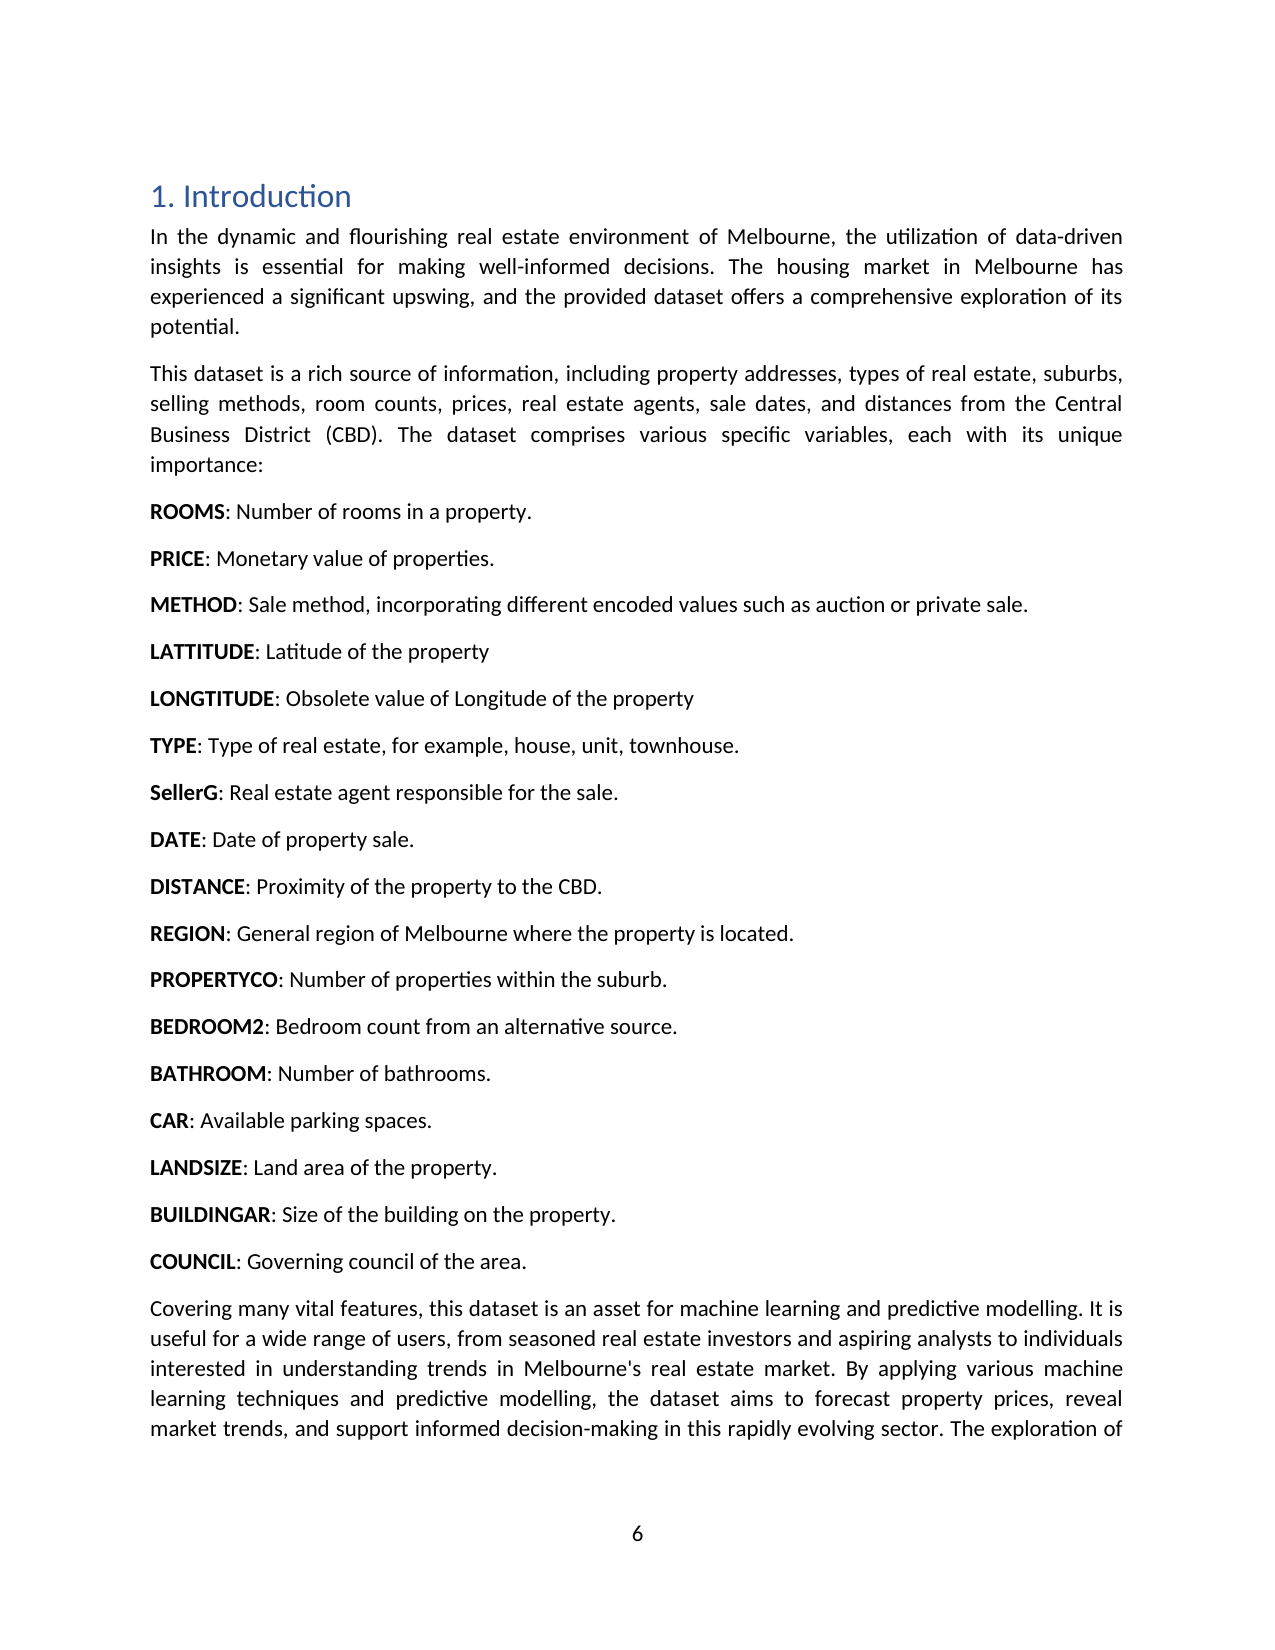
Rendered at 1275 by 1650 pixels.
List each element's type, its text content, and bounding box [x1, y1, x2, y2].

text SellerG: Real estate agent responsible for the sale. [150, 778, 1125, 806]
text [150, 1294, 1125, 1442]
text LONGTITUDE: Obsolete value of Longitude of the property [150, 684, 1125, 712]
text DISTANCE: Proximity of the property to the CBD. [150, 872, 1125, 900]
text LATTITUDE: Latitude of the property [150, 637, 1125, 665]
text In the dynamic and flourishing real estate environment of Melbourne, the utilization of data-driven insights is essential for making well-informed decisions. The housing market in Melbourne has experienced a significant upswing, and the provided dataset offers a comprehensive exploration of its potential. [150, 222, 1125, 340]
text PRICE: Monetary value of properties. [150, 544, 1125, 572]
text PROPERTYCO: Number of properties within the suburb. [150, 966, 1125, 993]
text BATHROOM: Number of bathrooms. [150, 1059, 1125, 1087]
text TYPE: Type of real estate, for example, house, unit, townhouse. [150, 731, 1125, 759]
text DATE: Date of property sale. [150, 825, 1125, 853]
text REGION: General region of Melbourne where the property is located. [150, 919, 1125, 947]
text CAR: Available parking spaces. [150, 1106, 1125, 1134]
subtitle 1. Introduction [150, 175, 1125, 216]
text ROOMS: Number of rooms in a property. [150, 497, 1125, 525]
text METHOD: Sale method, incorporating different encoded values such as auction or private sale. [150, 591, 1125, 618]
text BUILDINGAR: Size of the building on the property. [150, 1200, 1125, 1228]
text LANDSIZE: Land area of the property. [150, 1153, 1125, 1181]
text This dataset is a rich source of information, including property addresses, types of real estate, suburbs, selling methods, room counts, prices, real estate agents, sale dates, and distances from the Central Business District (CBD). The dataset comprises various specific variables, each with its unique importance: [150, 359, 1125, 478]
text BEDROOM2: Bedroom count from an alternative source. [150, 1012, 1125, 1040]
text COUNCIL: Governing council of the area. [150, 1247, 1125, 1275]
